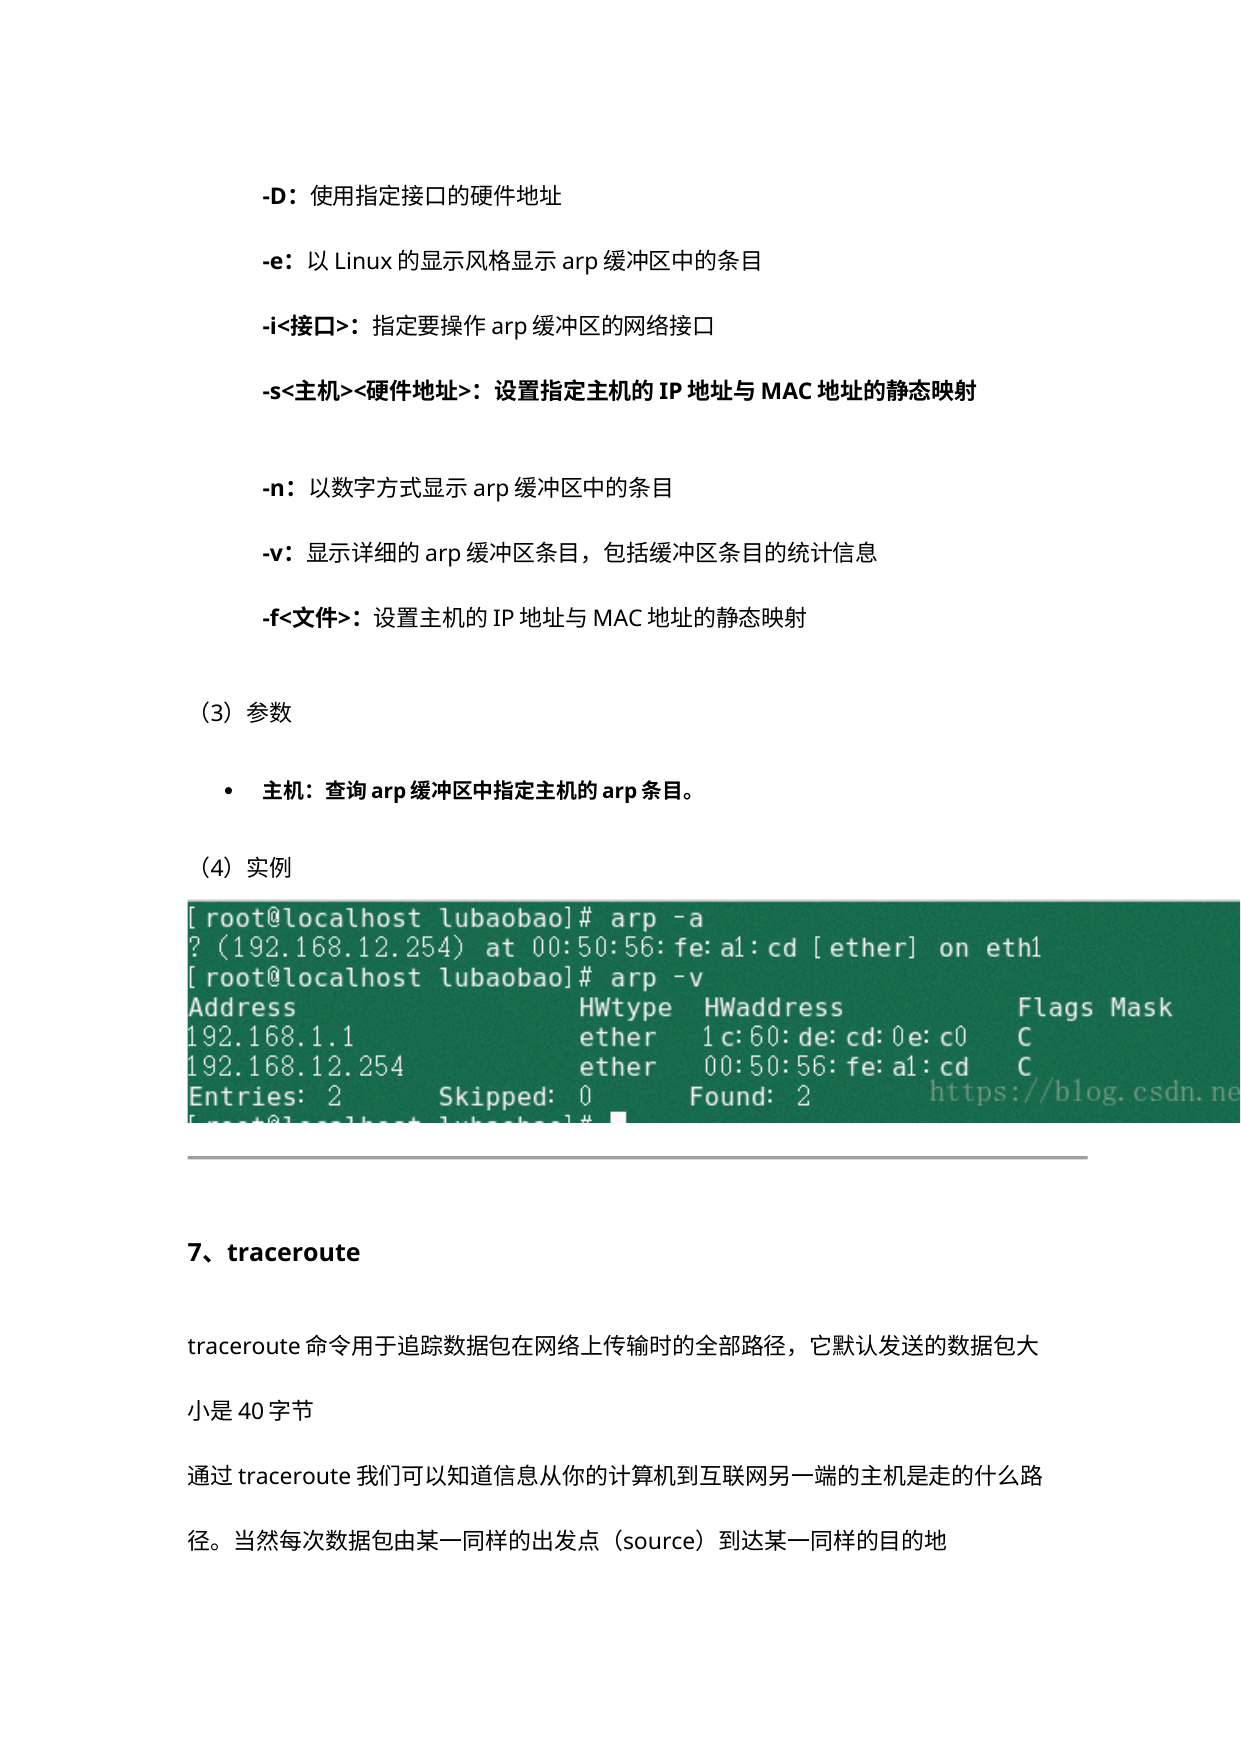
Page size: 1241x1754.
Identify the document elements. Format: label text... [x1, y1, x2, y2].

list 主机：查询arp缓冲区中指定主机的arp条目。 [225, 773, 1053, 805]
subtitle 7、traceroute [187, 1218, 1053, 1283]
text （4）实例 [187, 834, 1053, 899]
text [187, 1312, 1053, 1572]
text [262, 162, 978, 649]
picture [187, 899, 1241, 1123]
text （3）参数 [187, 679, 1053, 744]
